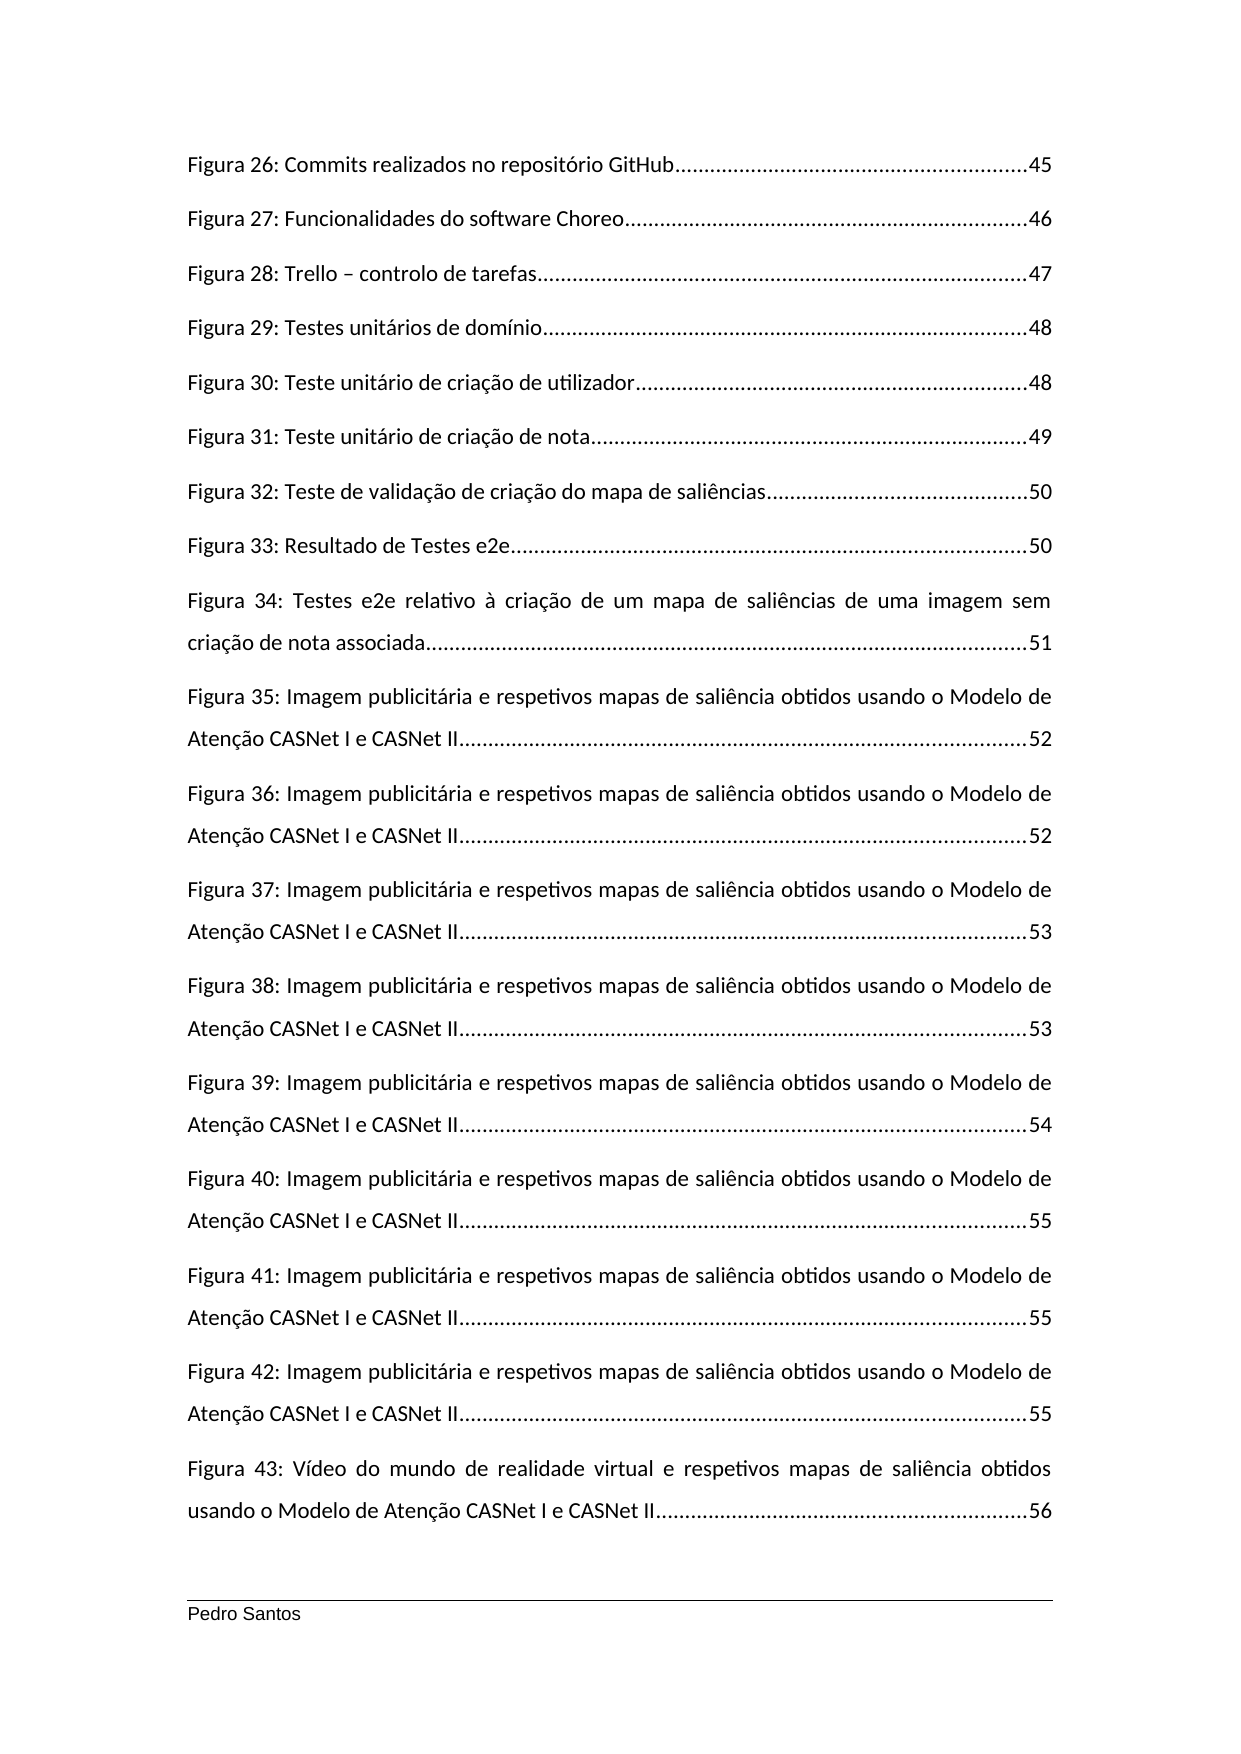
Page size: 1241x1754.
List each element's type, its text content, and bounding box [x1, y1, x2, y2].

text Figura 39: Imagem publicitária e respetivos mapas de saliência obtidos usando o Modelo de Atenção CASNet I e CASNet II 54 [187, 1068, 1053, 1138]
text Figura 30: Teste unitário de criação de utilizador 48 [187, 368, 1053, 396]
text Figura 34: Testes e2e relativo à criação de um mapa de saliências de uma imagem sem criação de nota associada 51 [187, 586, 1053, 656]
text Figura 35: Imagem publicitária e respetivos mapas de saliência obtidos usando o Modelo de Atenção CASNet I e CASNet II 52 [187, 682, 1053, 752]
text Figura 33: Resultado de Testes e2e 50 [187, 531, 1053, 559]
text Figura 28: Trello – controlo de tarefas 47 [187, 259, 1053, 287]
text Figura 26: Commits realizados no repositório GitHub 45 [187, 150, 1053, 178]
text Figura 41: Imagem publicitária e respetivos mapas de saliência obtidos usando o Modelo de Atenção CASNet I e CASNet II 55 [187, 1261, 1053, 1331]
text Figura 38: Imagem publicitária e respetivos mapas de saliência obtidos usando o Modelo de Atenção CASNet I e CASNet II 53 [187, 972, 1053, 1042]
text Figura 40: Imagem publicitária e respetivos mapas de saliência obtidos usando o Modelo de Atenção CASNet I e CASNet II 55 [187, 1164, 1053, 1234]
text Figura 42: Imagem publicitária e respetivos mapas de saliência obtidos usando o Modelo de Atenção CASNet I e CASNet II 55 [187, 1357, 1053, 1427]
text Figura 27: Funcionalidades do software Choreo 46 [187, 204, 1053, 232]
text Figura 32: Teste de validação de criação do mapa de saliências 50 [187, 477, 1053, 505]
text Figura 31: Teste unitário de criação de nota 49 [187, 422, 1053, 450]
text Figura 36: Imagem publicitária e respetivos mapas de saliência obtidos usando o Modelo de Atenção CASNet I e CASNet II 52 [187, 779, 1053, 849]
text Figura 37: Imagem publicitária e respetivos mapas de saliência obtidos usando o Modelo de Atenção CASNet I e CASNet II 53 [187, 875, 1053, 945]
text Figura 29: Testes unitários de domínio 48 [187, 313, 1053, 341]
text Figura 43: Vídeo do mundo de realidade virtual e respetivos mapas de saliência obtidos usando o Modelo de Atenção CASNet I e CASNet II 56 [187, 1454, 1053, 1524]
